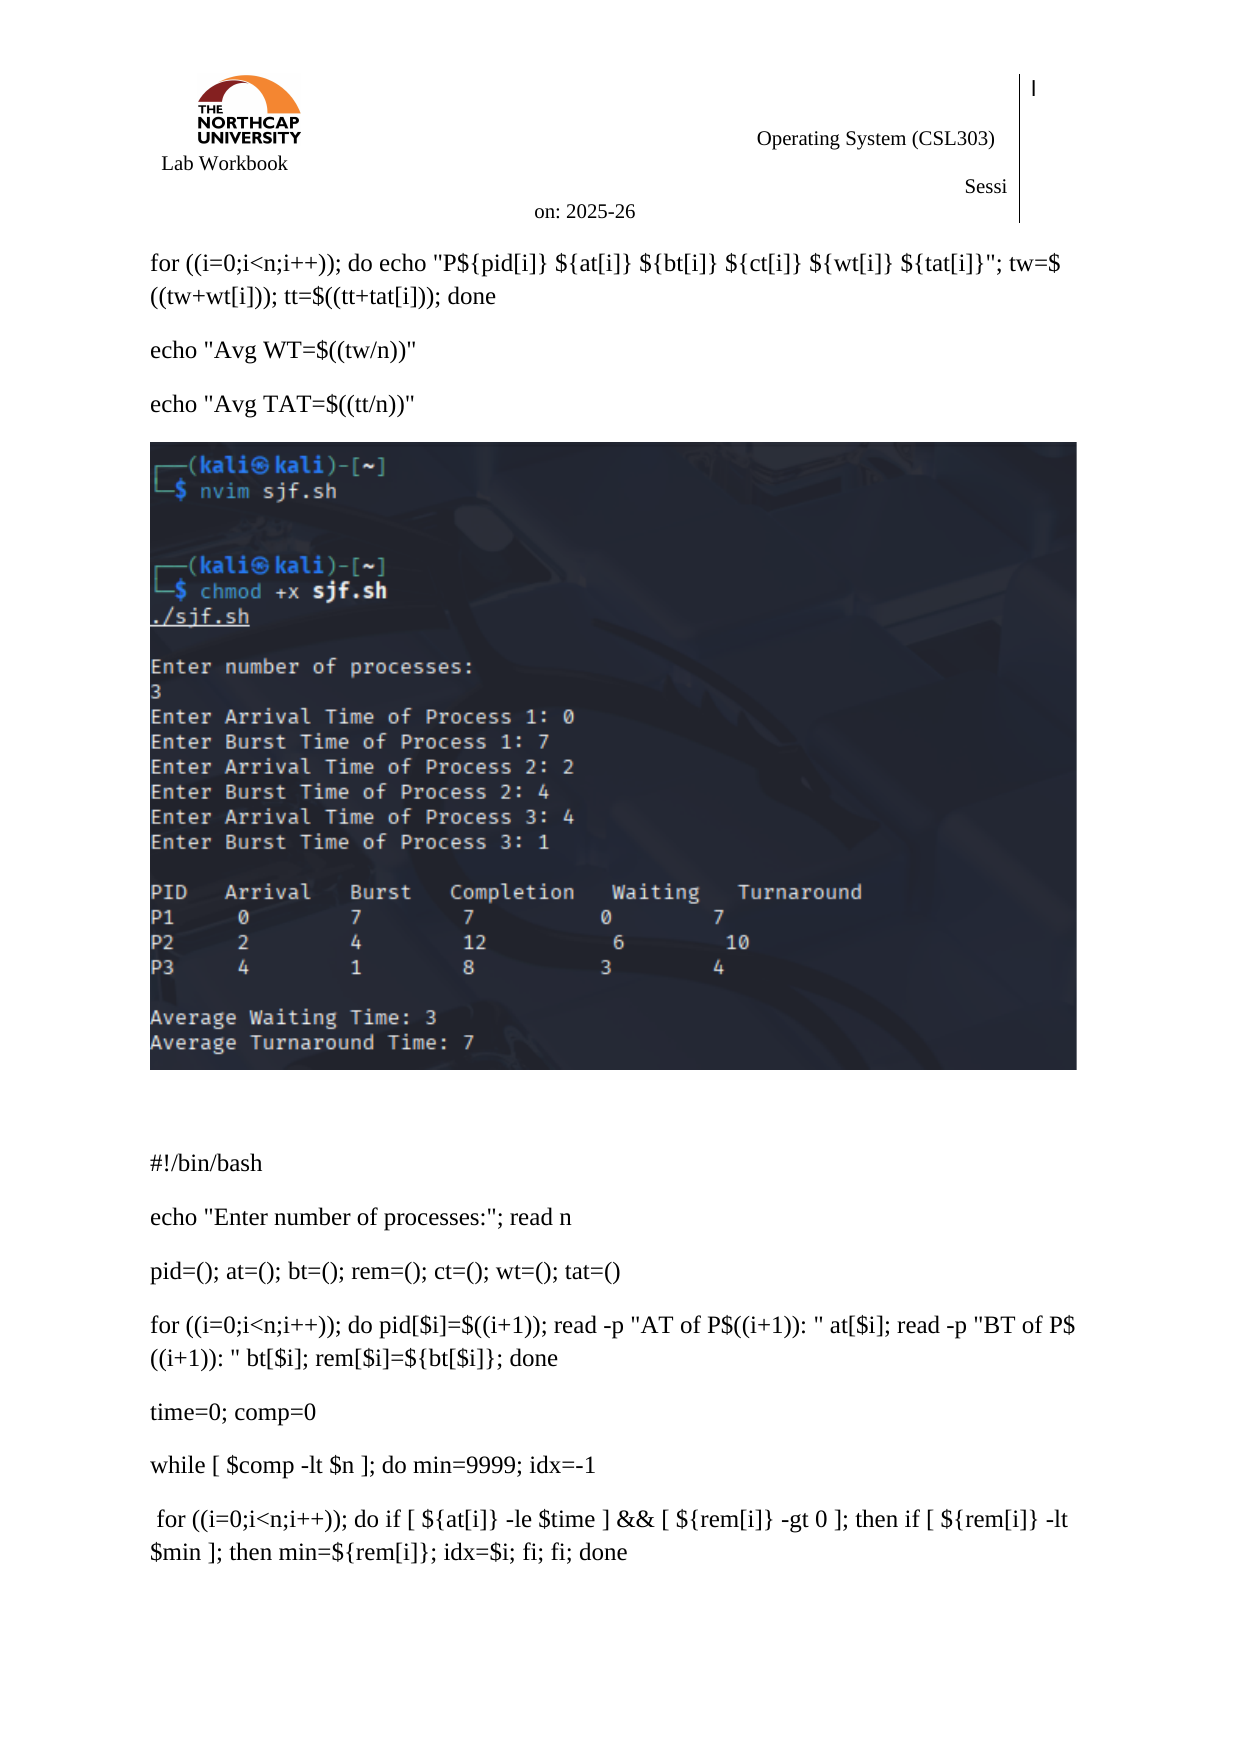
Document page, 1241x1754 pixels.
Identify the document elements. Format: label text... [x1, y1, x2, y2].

text for ((i=0;i<n;i++)); do echo "P${pid[i]} ${at[i]} ${bt[i]} ${ct[i]} ${wt[i]} ${tat[i]}"; tw=$((tw+wt[i])); tt=$((tt+tat[i])); done [150, 248, 1090, 310]
text while [ $comp -lt $n ]; do min=9999; idx=-1 [150, 1450, 1090, 1479]
text pid=(); at=(); bt=(); rem=(); ct=(); wt=(); tat=() [150, 1256, 1090, 1284]
picture [150, 442, 1077, 1070]
text echo "Avg TAT=$((tt/n))" [150, 389, 1090, 417]
text echo "Enter number of processes:"; read n [150, 1202, 1090, 1231]
picture [197, 73, 302, 146]
text time=0; comp=0 [150, 1397, 1090, 1425]
text #!/bin/bash [150, 1148, 1090, 1177]
text echo "Avg WT=$((tw/n))" [150, 335, 1090, 364]
text for ((i=0;i<n;i++)); do if [ ${at[i]} -le $time ] && [ ${rem[i]} -gt 0 ]; then if [ ${rem[i]} -lt $min ]; then min=${rem[i]}; idx=$i; fi; fi; done [150, 1504, 1090, 1566]
text for ((i=0;i<n;i++)); do pid[$i]=$((i+1)); read -p "AT of P$((i+1)): " at[$i]; read -p "BT of P$((i+1)): " bt[$i]; rem[$i]=${bt[$i]}; done [150, 1310, 1090, 1371]
